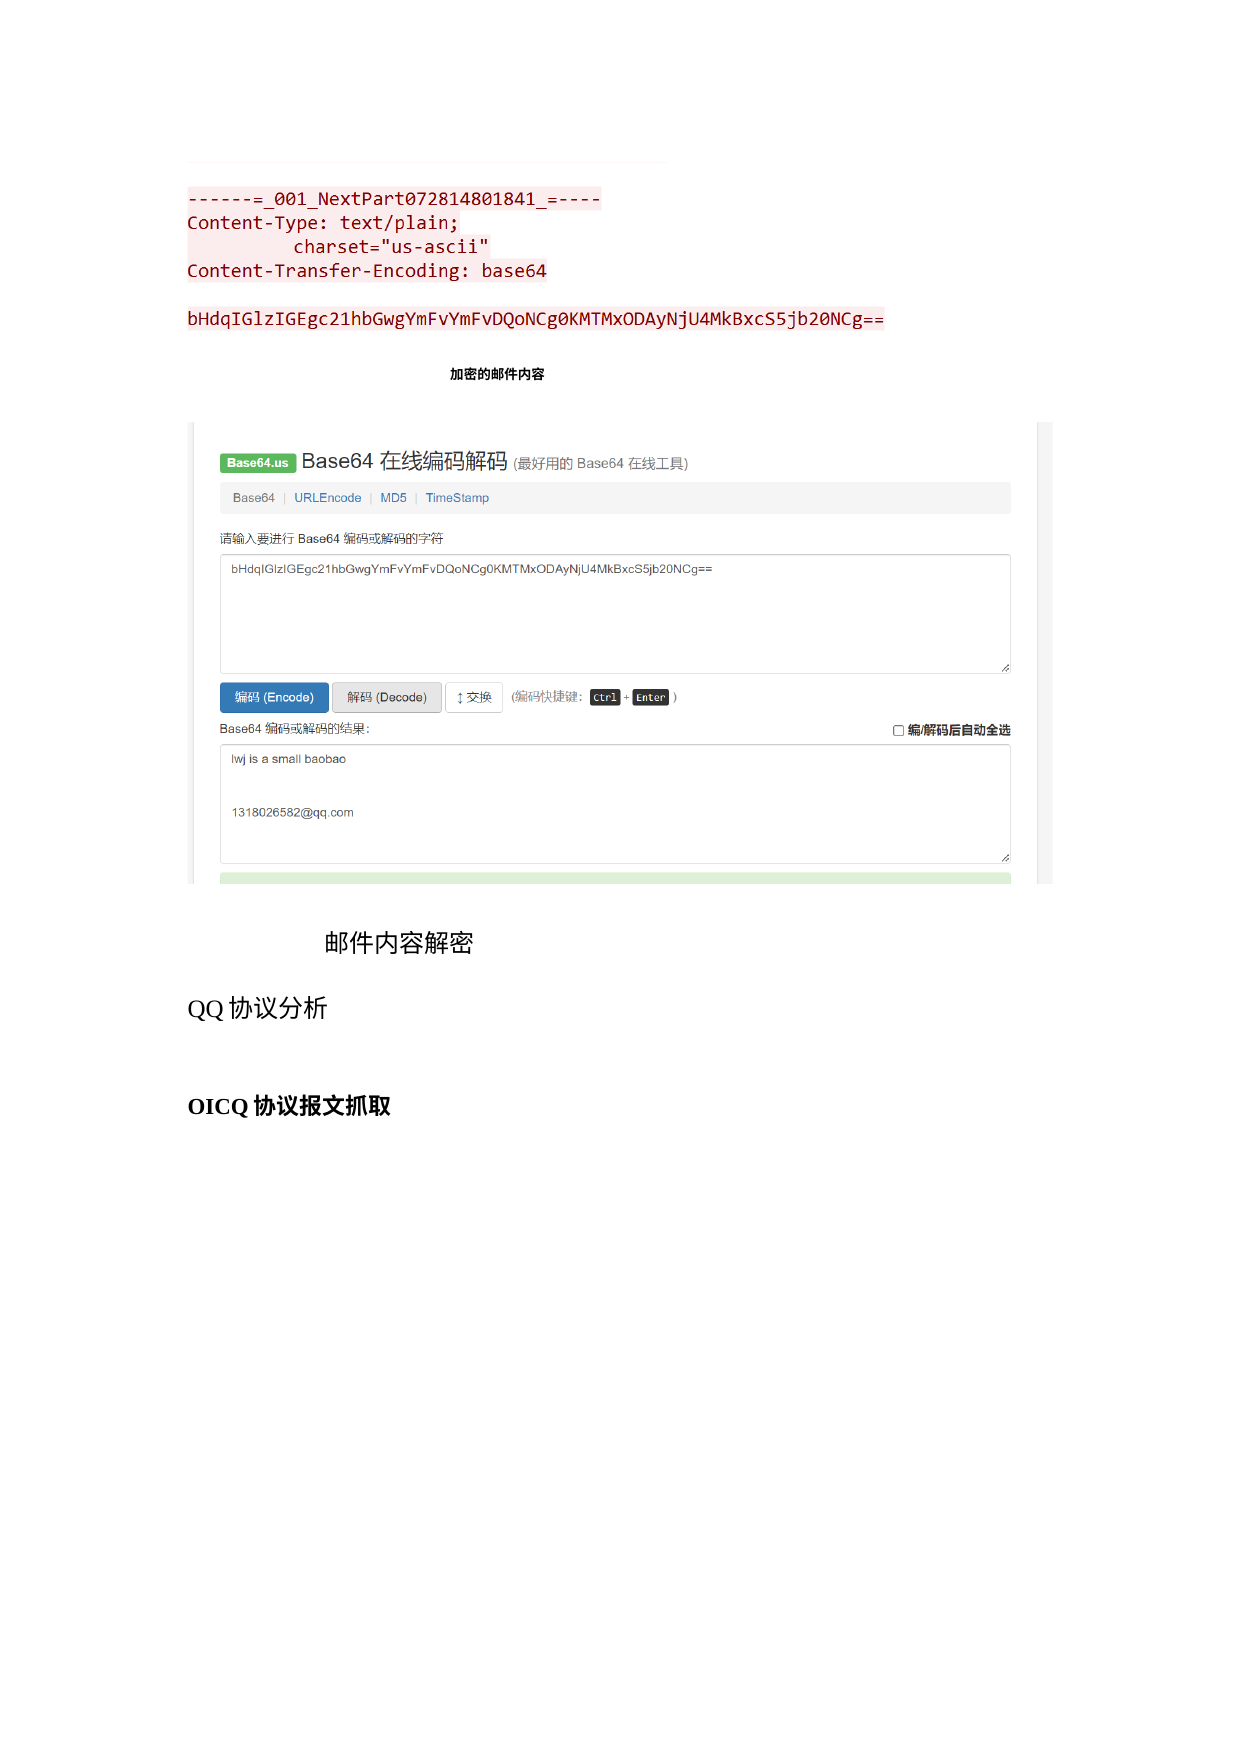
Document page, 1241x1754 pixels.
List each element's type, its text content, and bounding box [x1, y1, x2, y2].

text OICQ协议报文抓取 [187, 1072, 1053, 1137]
text 邮件内容解密 [187, 909, 1053, 974]
picture [187, 422, 1053, 884]
text QQ协议分析 [187, 974, 1053, 1039]
text 加密的邮件内容 [187, 349, 1053, 389]
picture [187, 162, 1053, 349]
